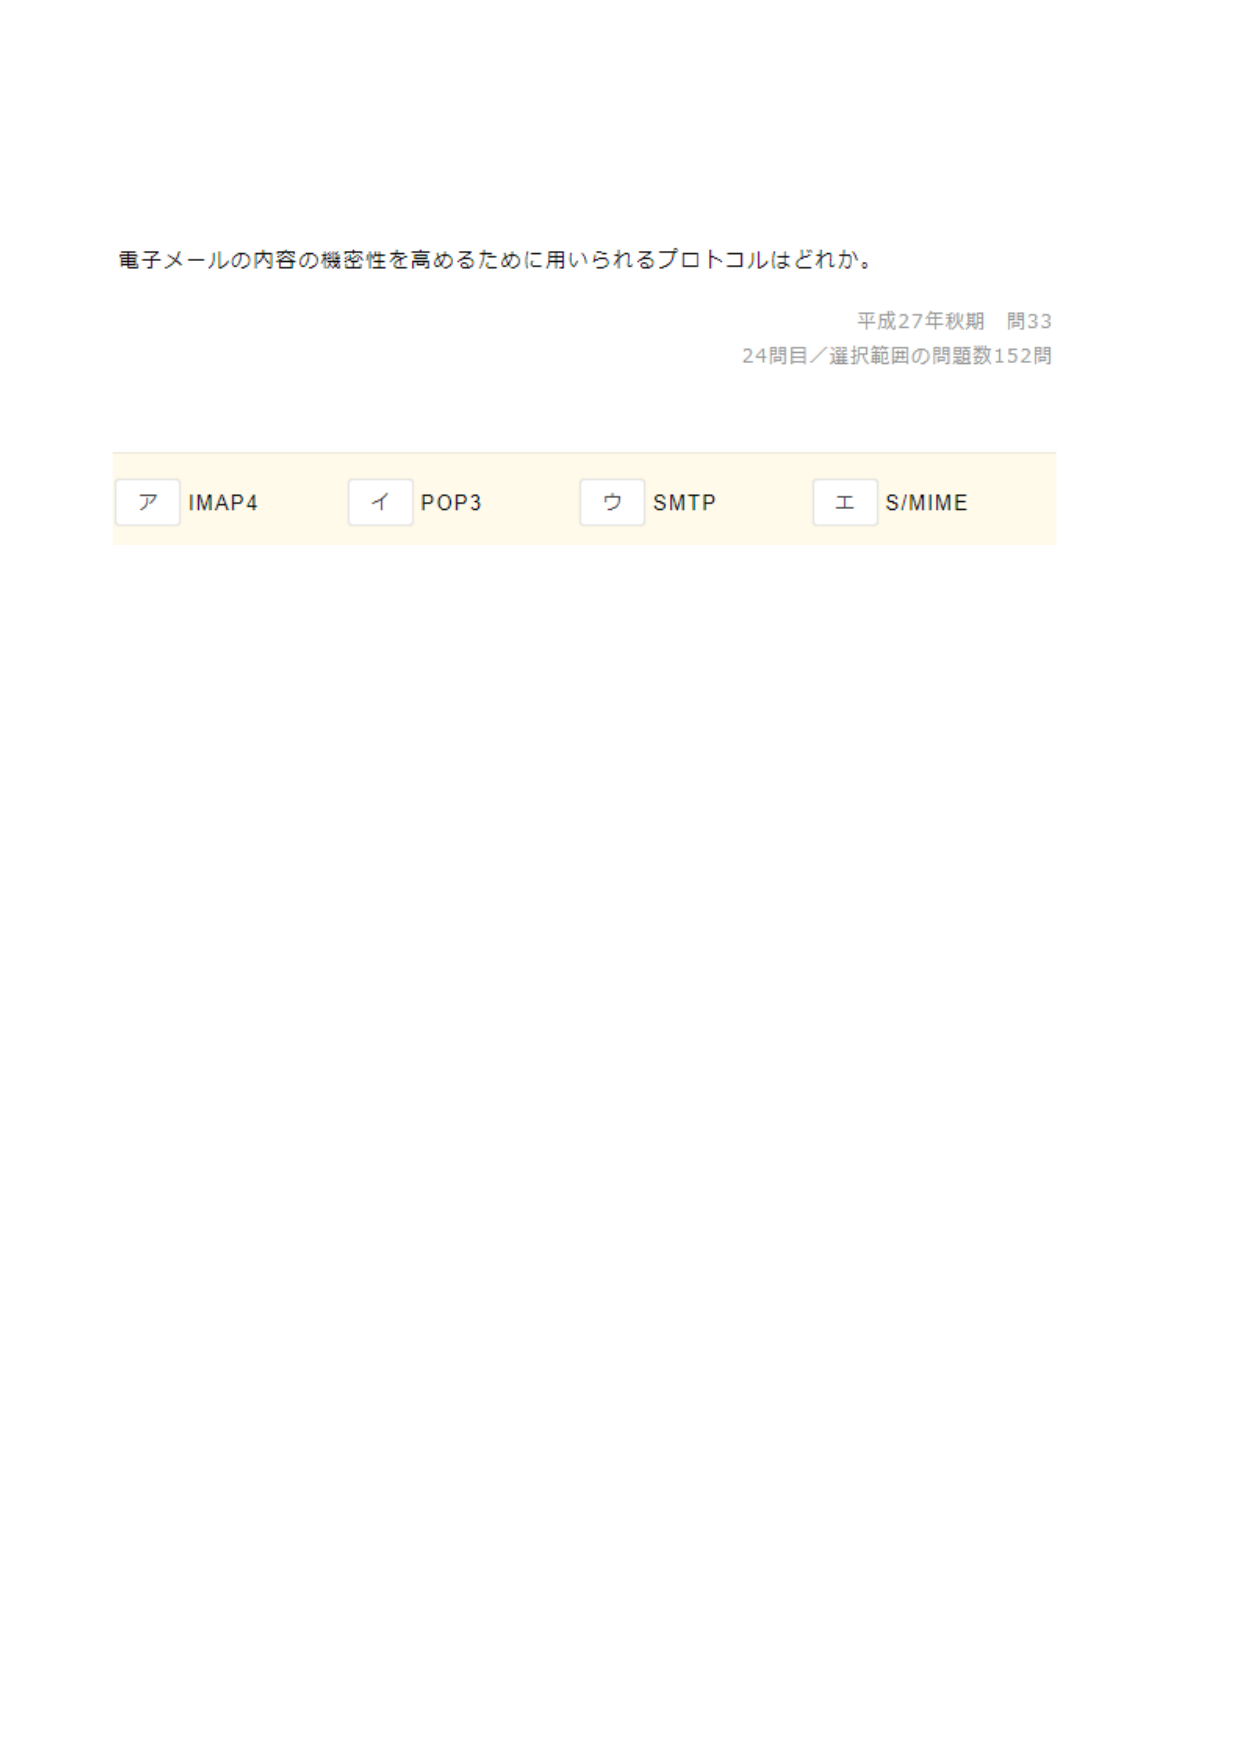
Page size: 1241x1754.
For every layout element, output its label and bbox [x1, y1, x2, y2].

picture [112, 239, 1057, 545]
